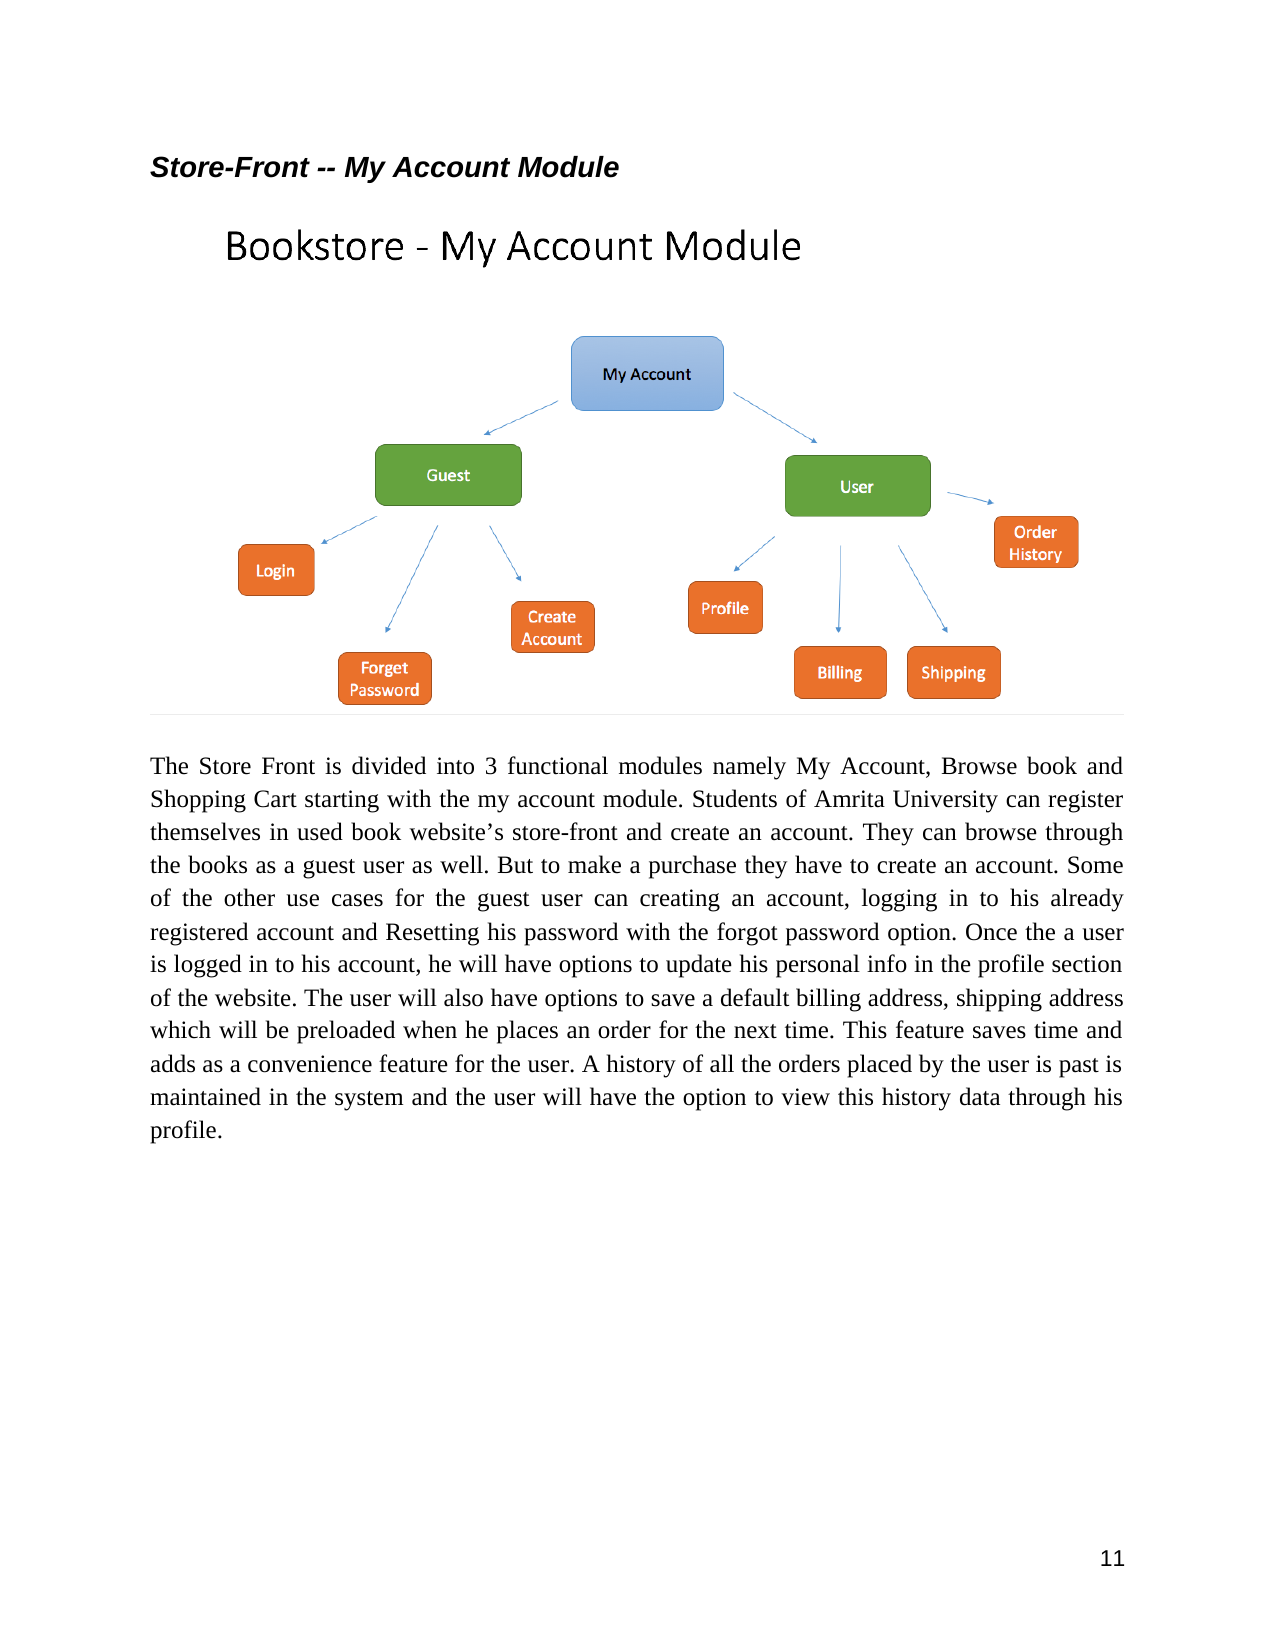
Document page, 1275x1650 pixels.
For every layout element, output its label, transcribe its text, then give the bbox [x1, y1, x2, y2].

text Store-Front -- My Account Module [150, 150, 1125, 183]
text The Store Front is divided into 3 functional modules namely My Account, Browse book and Shopping Cart starting with the my account module. Students of Amrita University can register themselves in used book website’s store-front and create an account. They can browse through the books as a guest user as well. But to make a purchase they have to create an account. Some of the other use cases for the guest user can creating an account, logging in to his already registered account and Resetting his password with the forgot password option. Once the a user is logged in to his account, he will have options to update his personal info in the profile section of the website. The user will also have options to save a default billing address, shipping address which will be preloaded when he places an order for the next time. This feature saves time and adds as a convenience feature for the user. A history of all the orders placed by the user is past is maintained in the system and the user will have the option to view this history data through his profile. [150, 751, 1125, 1143]
picture [150, 188, 1124, 715]
